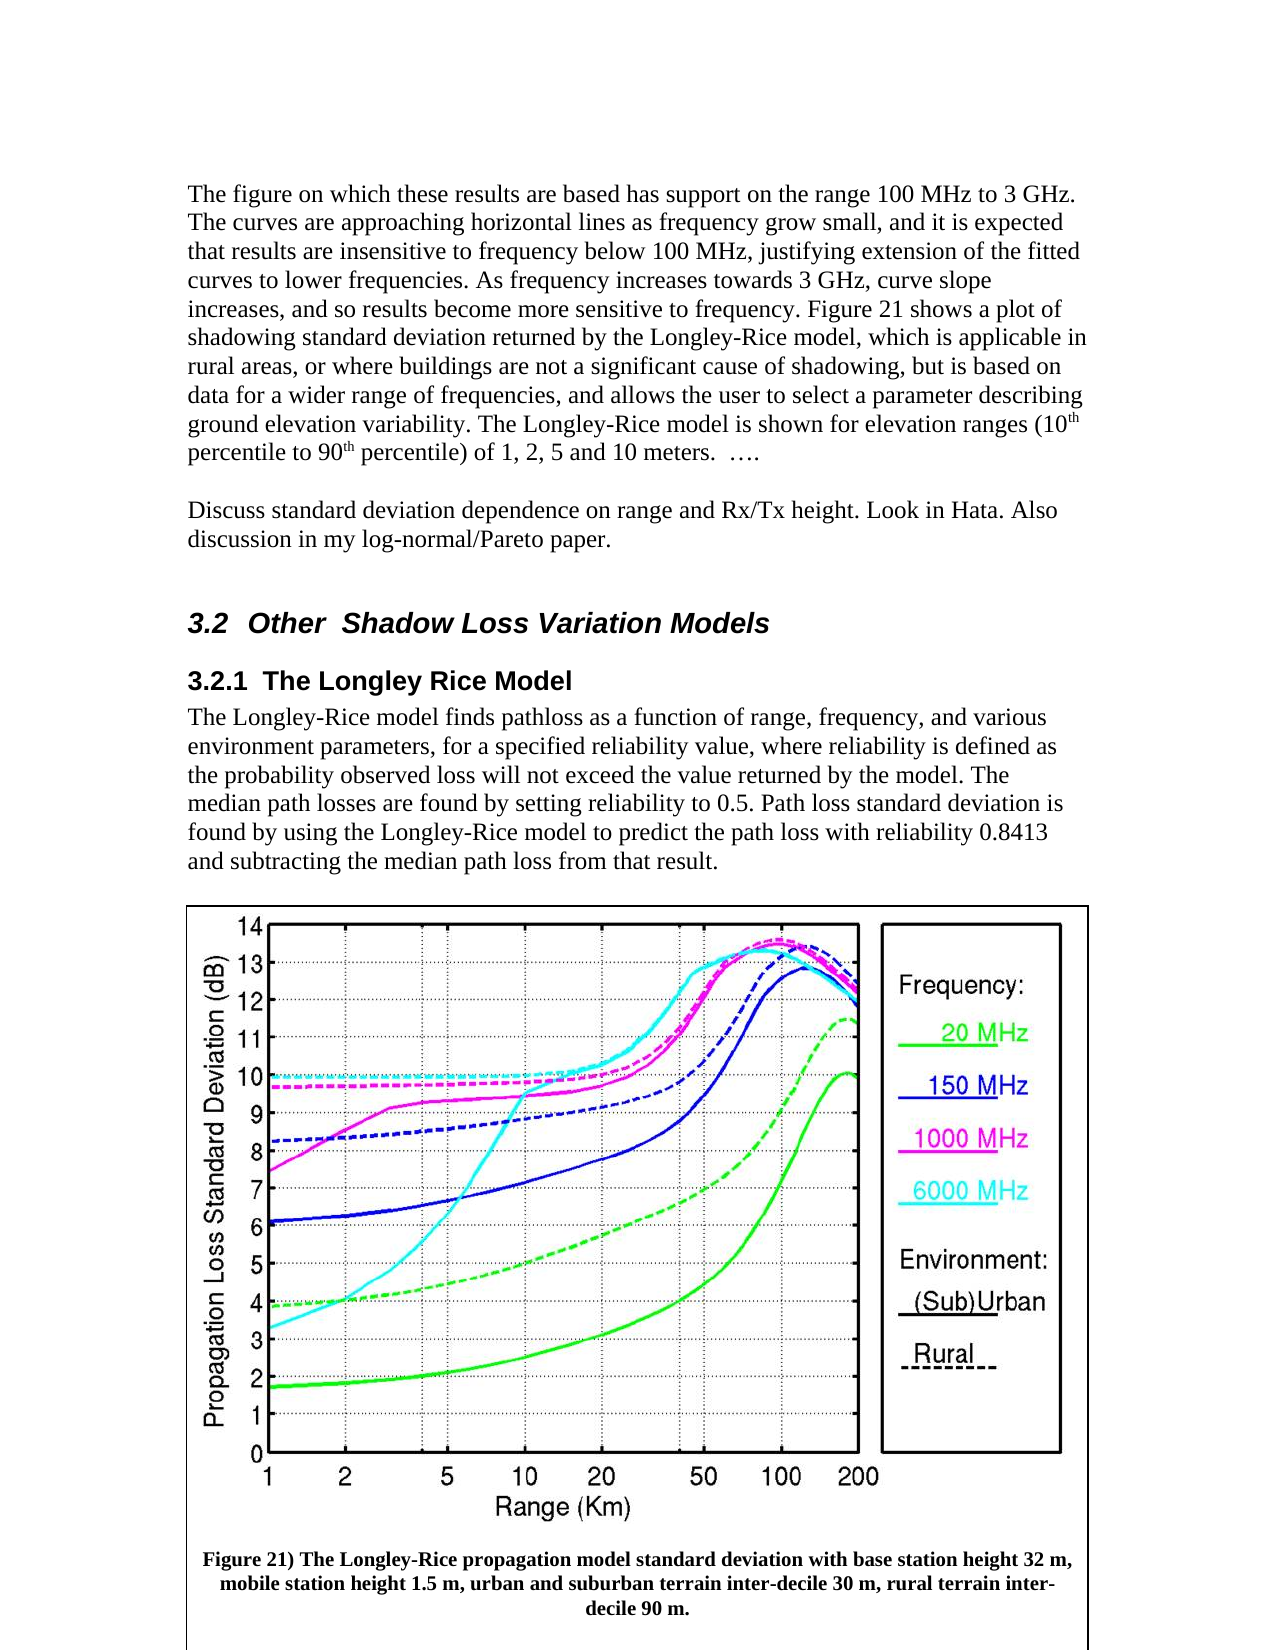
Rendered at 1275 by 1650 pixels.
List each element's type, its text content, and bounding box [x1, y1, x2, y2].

picture [201, 913, 1070, 1524]
text The figure on which these results are based has support on the range 100 MHz to 3 GHz. The curves are approaching horizontal lines as frequency grow small, and it is expected that results are insensitive to frequency below 100 MHz, justifying extension of the fitted curves to lower frequencies. As frequency increases towards 3 GHz, curve slope increases, and so results become more sensitive to frequency. Figure 21 shows a plot of shadowing standard deviation returned by the Longley-Rice model, which is applicable in rural areas, or where buildings are not a significant cause of shadowing, but is based on data for a wider range of frequencies, and allows the user to select a parameter describing ground elevation variability. The Longley-Rice model is shown for elevation ranges (10th percentile to 90th percentile) of 1, 2, 5 and 10 meters. …. [187, 179, 1087, 466]
subtitle The Longley Rice Model [187, 665, 1087, 696]
text The Longley-Rice model finds pathloss as a function of range, frequency, and various environment parameters, for a specified reliability value, where reliability is defined as the probability observed loss will not exceed the value returned by the model. The median path losses are found by setting reliability to 0.5. Path loss standard deviation is found by using the Longley-Rice model to predict the path loss with reliability 0.8413 and subtracting the median path loss from that result. [187, 702, 1087, 875]
subtitle Other Shadow Loss Variation Models [187, 606, 1087, 640]
text Discuss standard deviation dependence on range and Rx/Tx height. Look in Hata. Also discussion in my log-normal/Pareto paper. [187, 495, 1087, 552]
